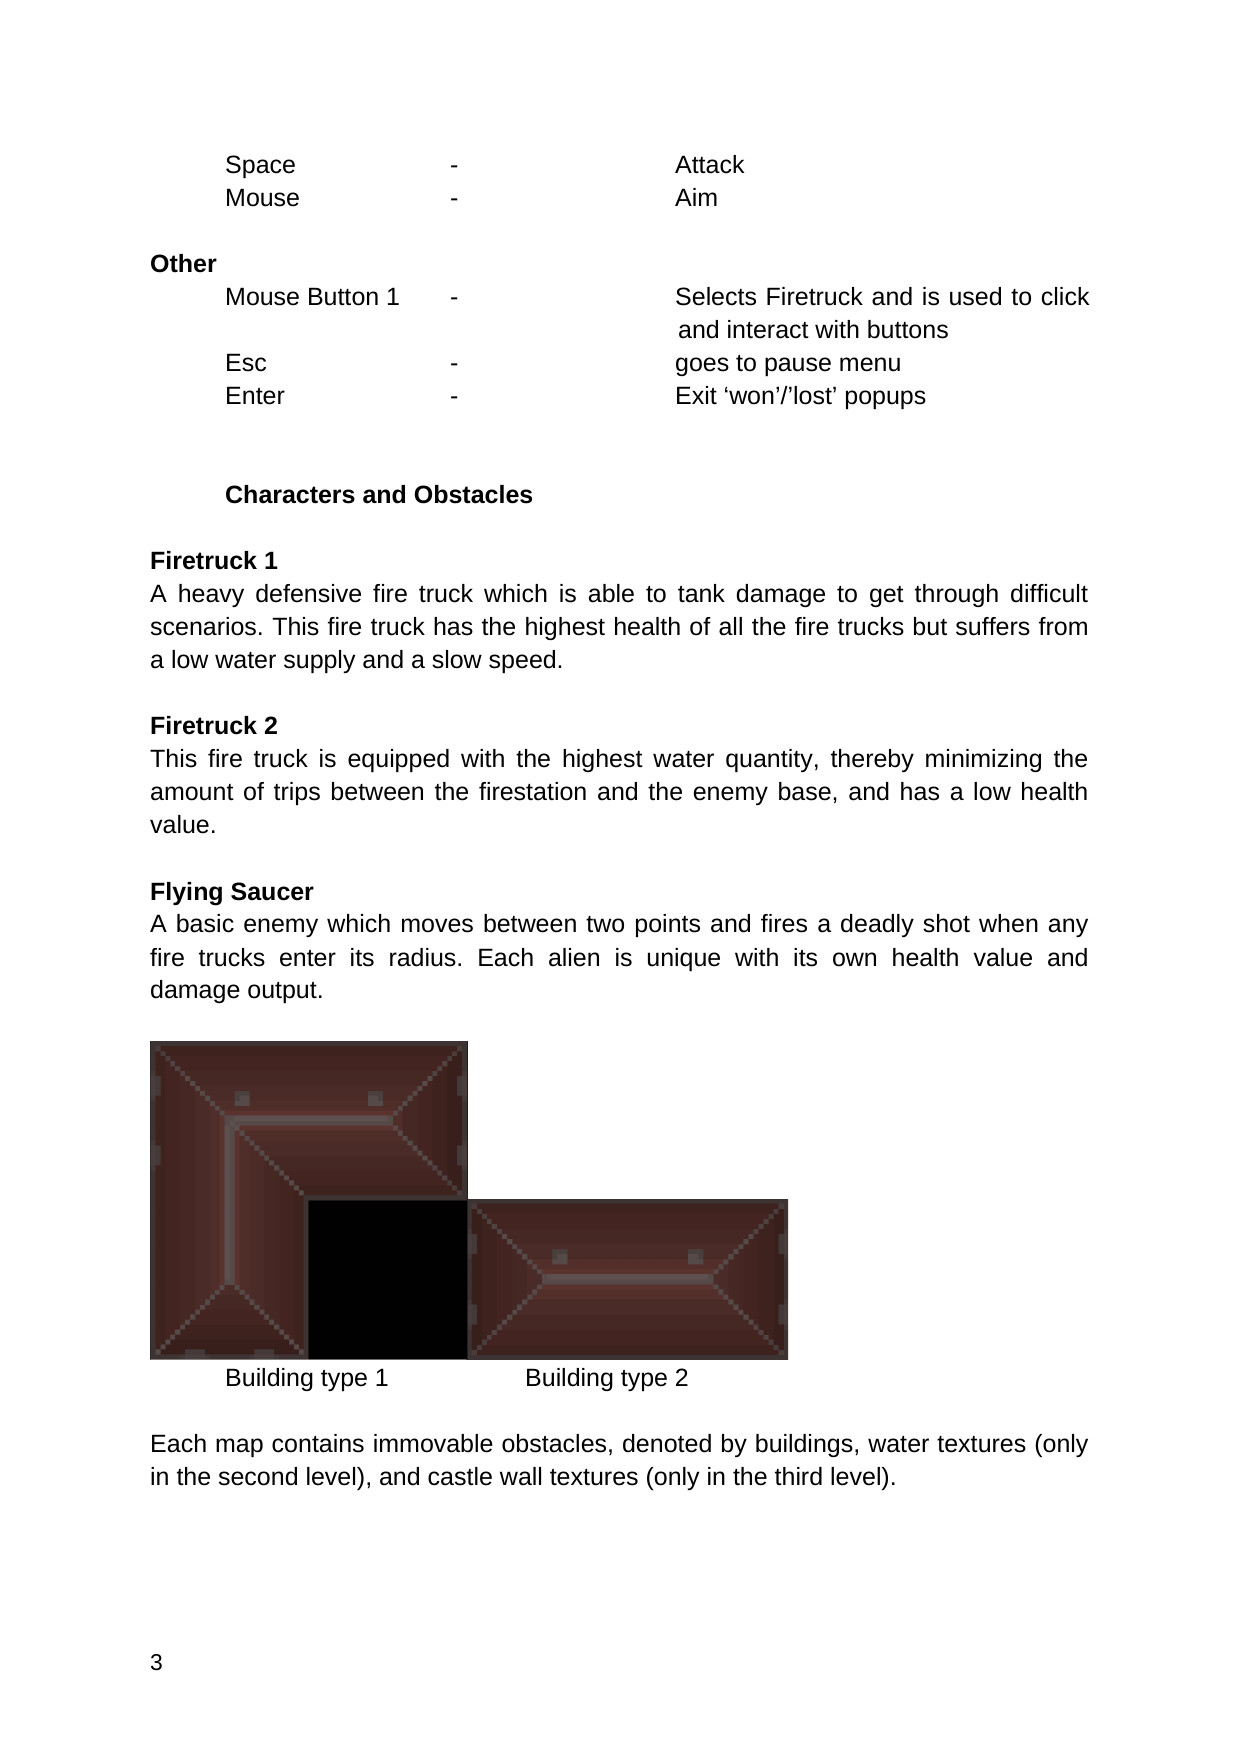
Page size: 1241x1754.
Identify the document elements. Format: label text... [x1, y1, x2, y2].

text A basic enemy which moves between two points and fires a deadly shot when any fire trucks enter its radius. Each alien is unique with its own health value and damage output. [150, 909, 1090, 1004]
text Characters and Obstacles [150, 480, 1090, 509]
text Space - Attack [150, 150, 1090, 179]
text Building type 1 Building type 2 [150, 1363, 1090, 1392]
text Firetruck 1 [150, 546, 1090, 575]
text Mouse Button 1 - Selects Firetruck and is used to click ……………………………………………………... and interact with buttons [150, 282, 1090, 344]
text This fire truck is equipped with the highest water quantity, thereby minimizing the amount of trips between the firestation and the enemy base, and has a low health value. [150, 744, 1090, 839]
text Flying Saucer [150, 876, 1090, 905]
text Esc - goes to pause menu [150, 348, 1090, 377]
text A heavy defensive fire truck which is able to tank damage to get through difficult scenarios. This fire truck has the highest health of all the fire trucks but suffers from a low water supply and a slow speed. [150, 579, 1090, 674]
text Each map contains immovable obstacles, denoted by buildings, water textures (only in the second level), and castle wall textures (only in the third level). [150, 1429, 1090, 1491]
text Enter - Exit ‘won’/’lost’ popups [150, 381, 1090, 410]
text Firetruck 2 [150, 711, 1090, 740]
picture [150, 1041, 789, 1360]
text Mouse - Aim [150, 183, 1090, 212]
text Other [150, 249, 1090, 278]
